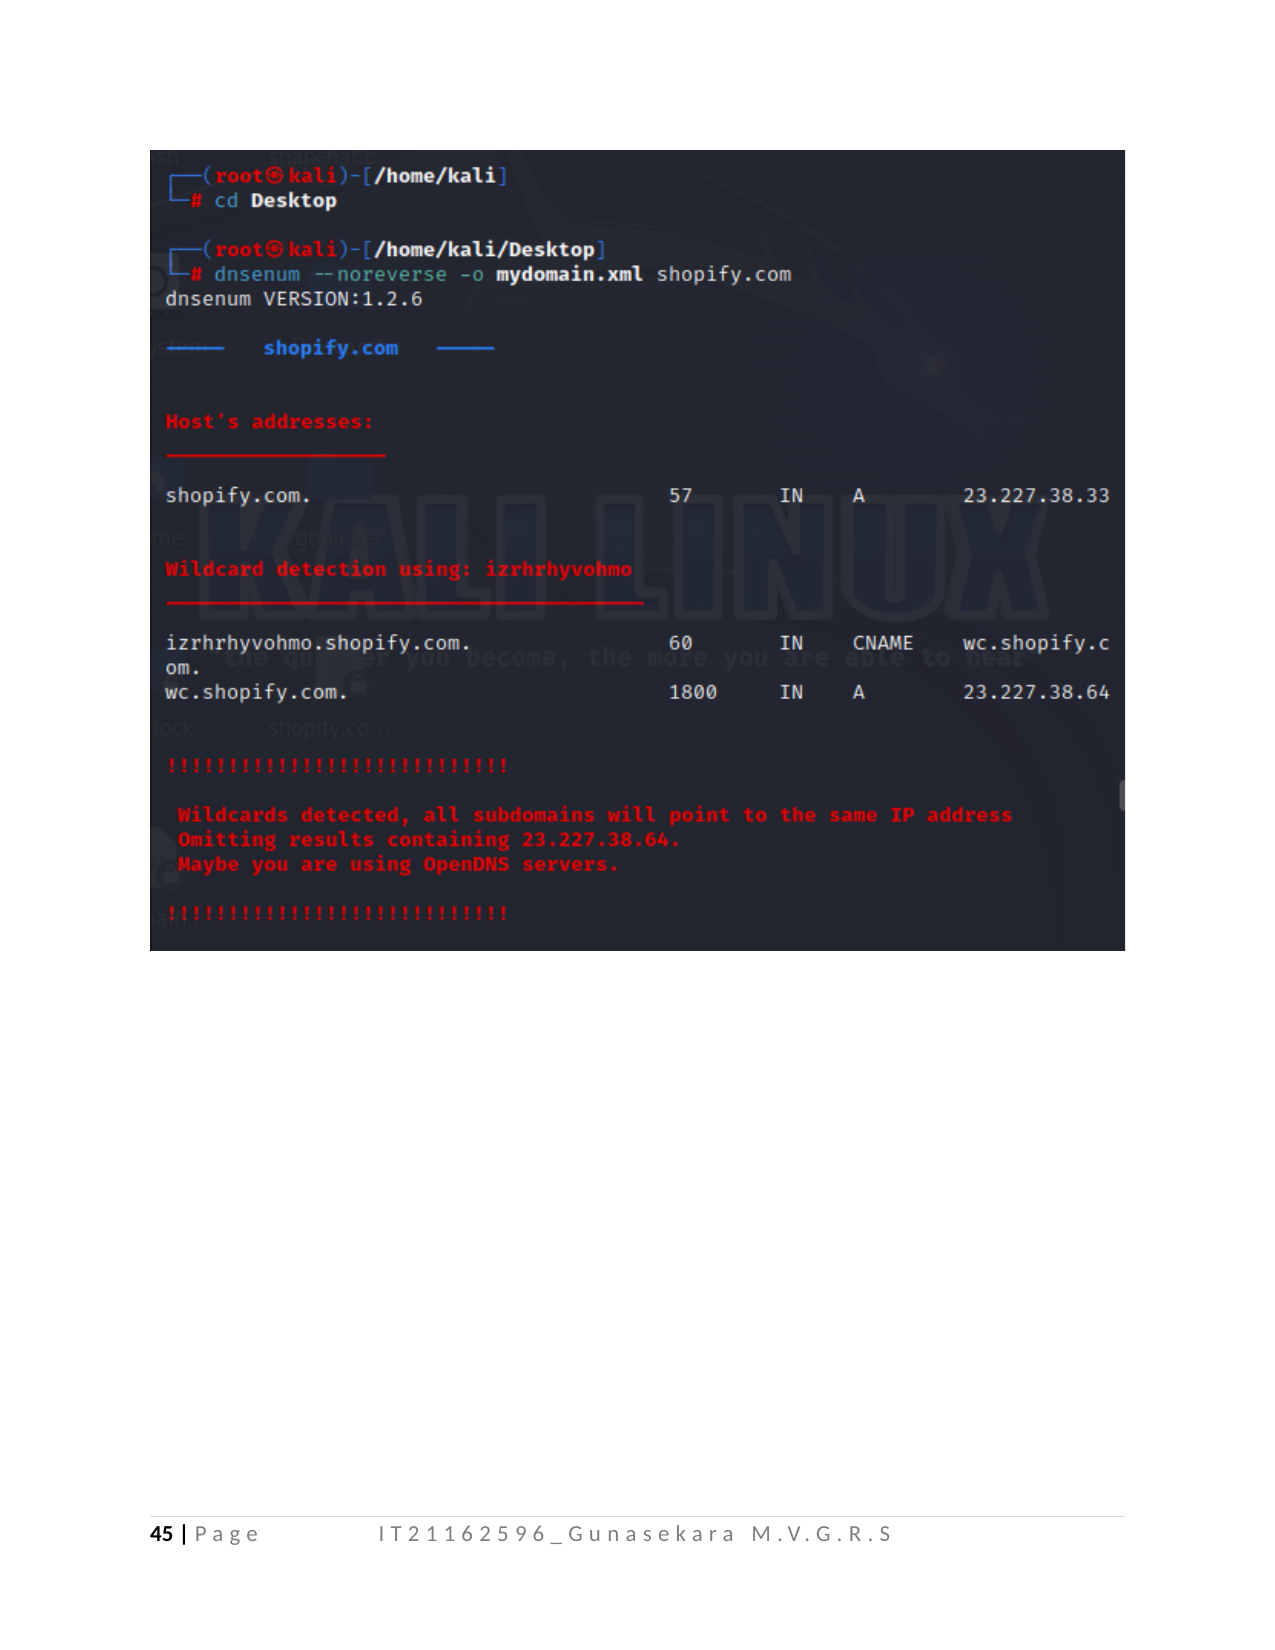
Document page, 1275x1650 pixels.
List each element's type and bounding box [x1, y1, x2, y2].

picture [150, 150, 1125, 951]
